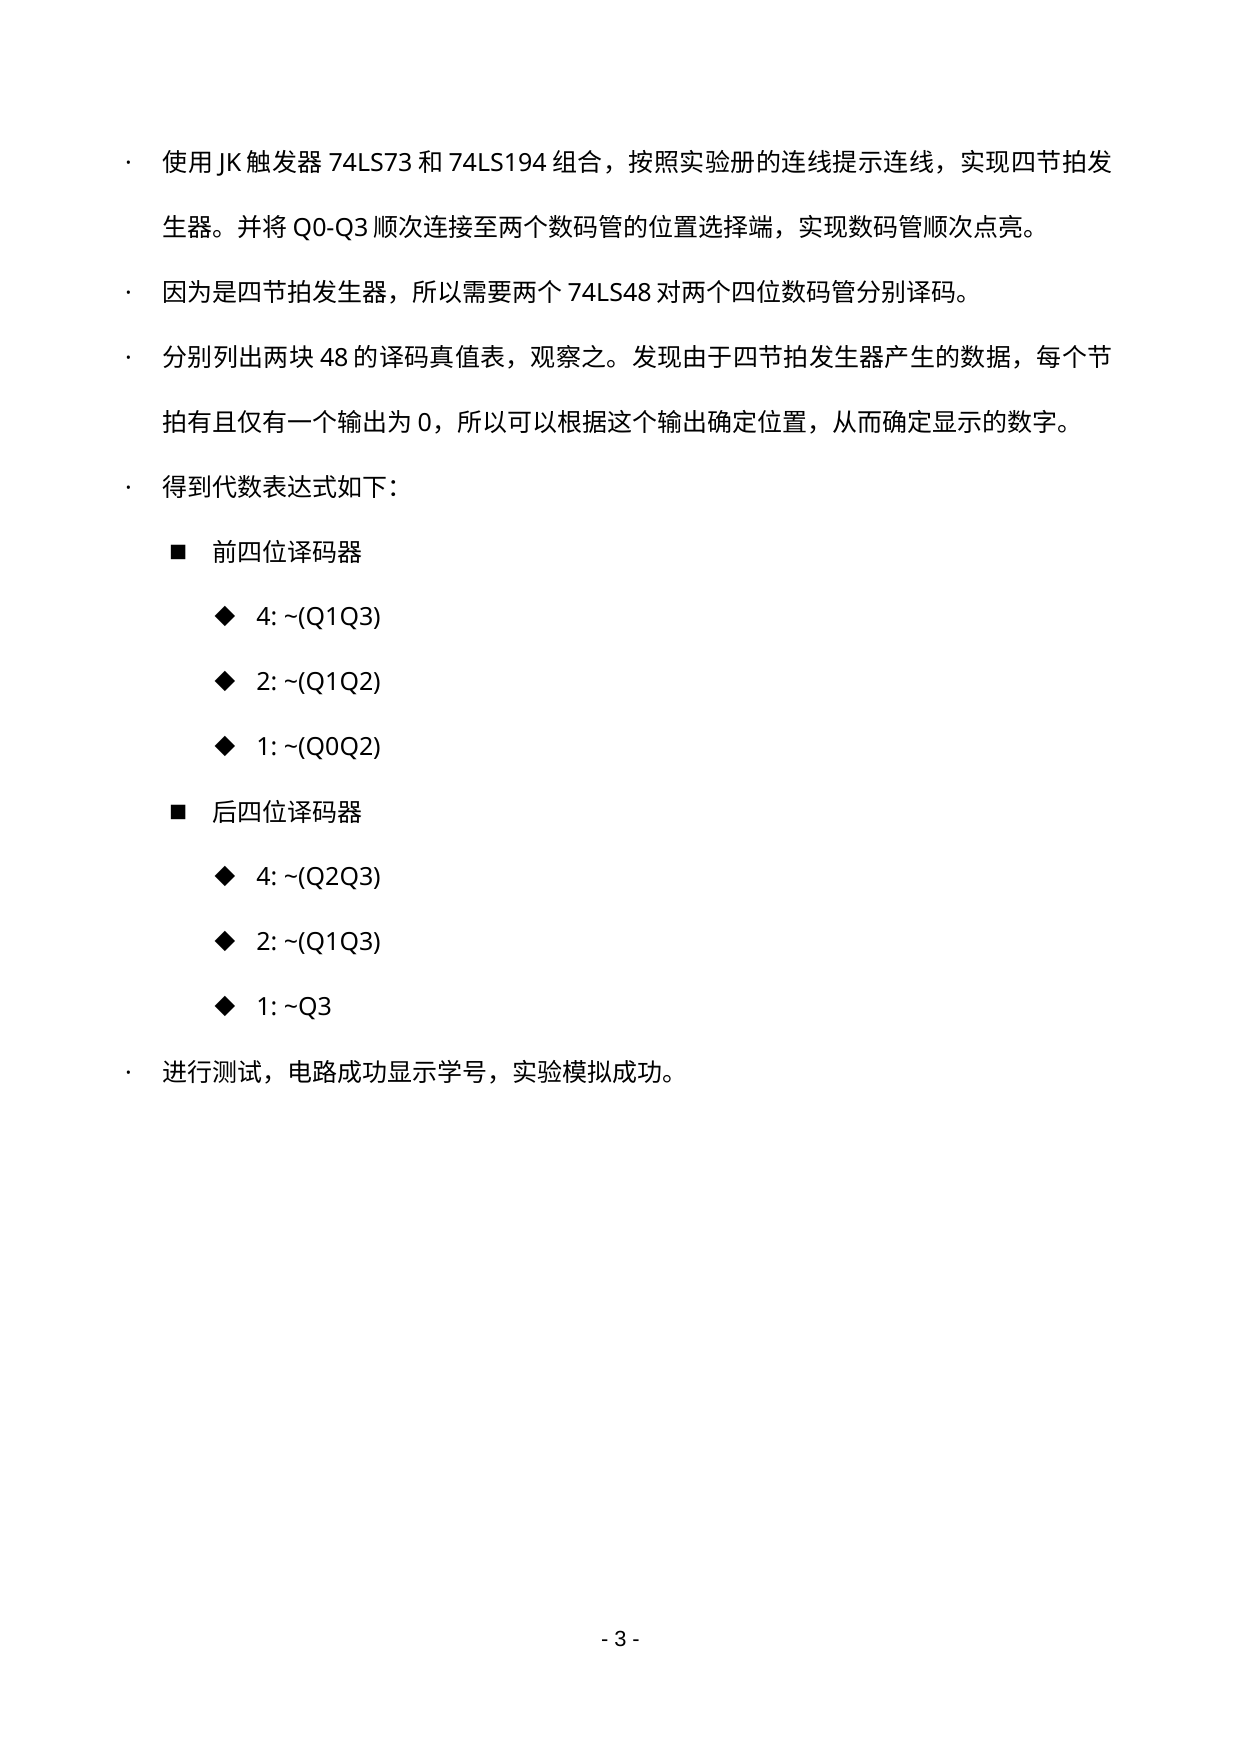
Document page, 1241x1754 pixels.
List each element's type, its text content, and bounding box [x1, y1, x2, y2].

list 使用JK触发器74LS73和74LS194组合，按照实验册的连线提示连线，实现四节拍发生器。并将Q0-Q3顺次连接至两个数码管的位置选择端，实现数码管顺次点亮。 [125, 128, 1115, 258]
list 4: ~(Q2Q3) [212, 843, 1115, 908]
list 前四位译码器 [169, 518, 1115, 583]
list 因为是四节拍发生器，所以需要两个74LS48对两个四位数码管分别译码。 [125, 258, 1115, 323]
list 4: ~(Q1Q3) [212, 583, 1115, 648]
list 2: ~(Q1Q3) [212, 908, 1115, 973]
list 1: ~(Q0Q2) [212, 713, 1115, 778]
list 进行测试，电路成功显示学号，实验模拟成功。 [125, 1038, 1115, 1103]
list 1: ~Q3 [212, 973, 1115, 1038]
list 分别列出两块48的译码真值表，观察之。发现由于四节拍发生器产生的数据，每个节拍有且仅有一个输出为0，所以可以根据这个输出确定位置，从而确定显示的数字。 [125, 323, 1115, 453]
list 2: ~(Q1Q2) [212, 648, 1115, 713]
list 后四位译码器 [169, 778, 1115, 843]
list 得到代数表达式如下： [125, 453, 1115, 518]
